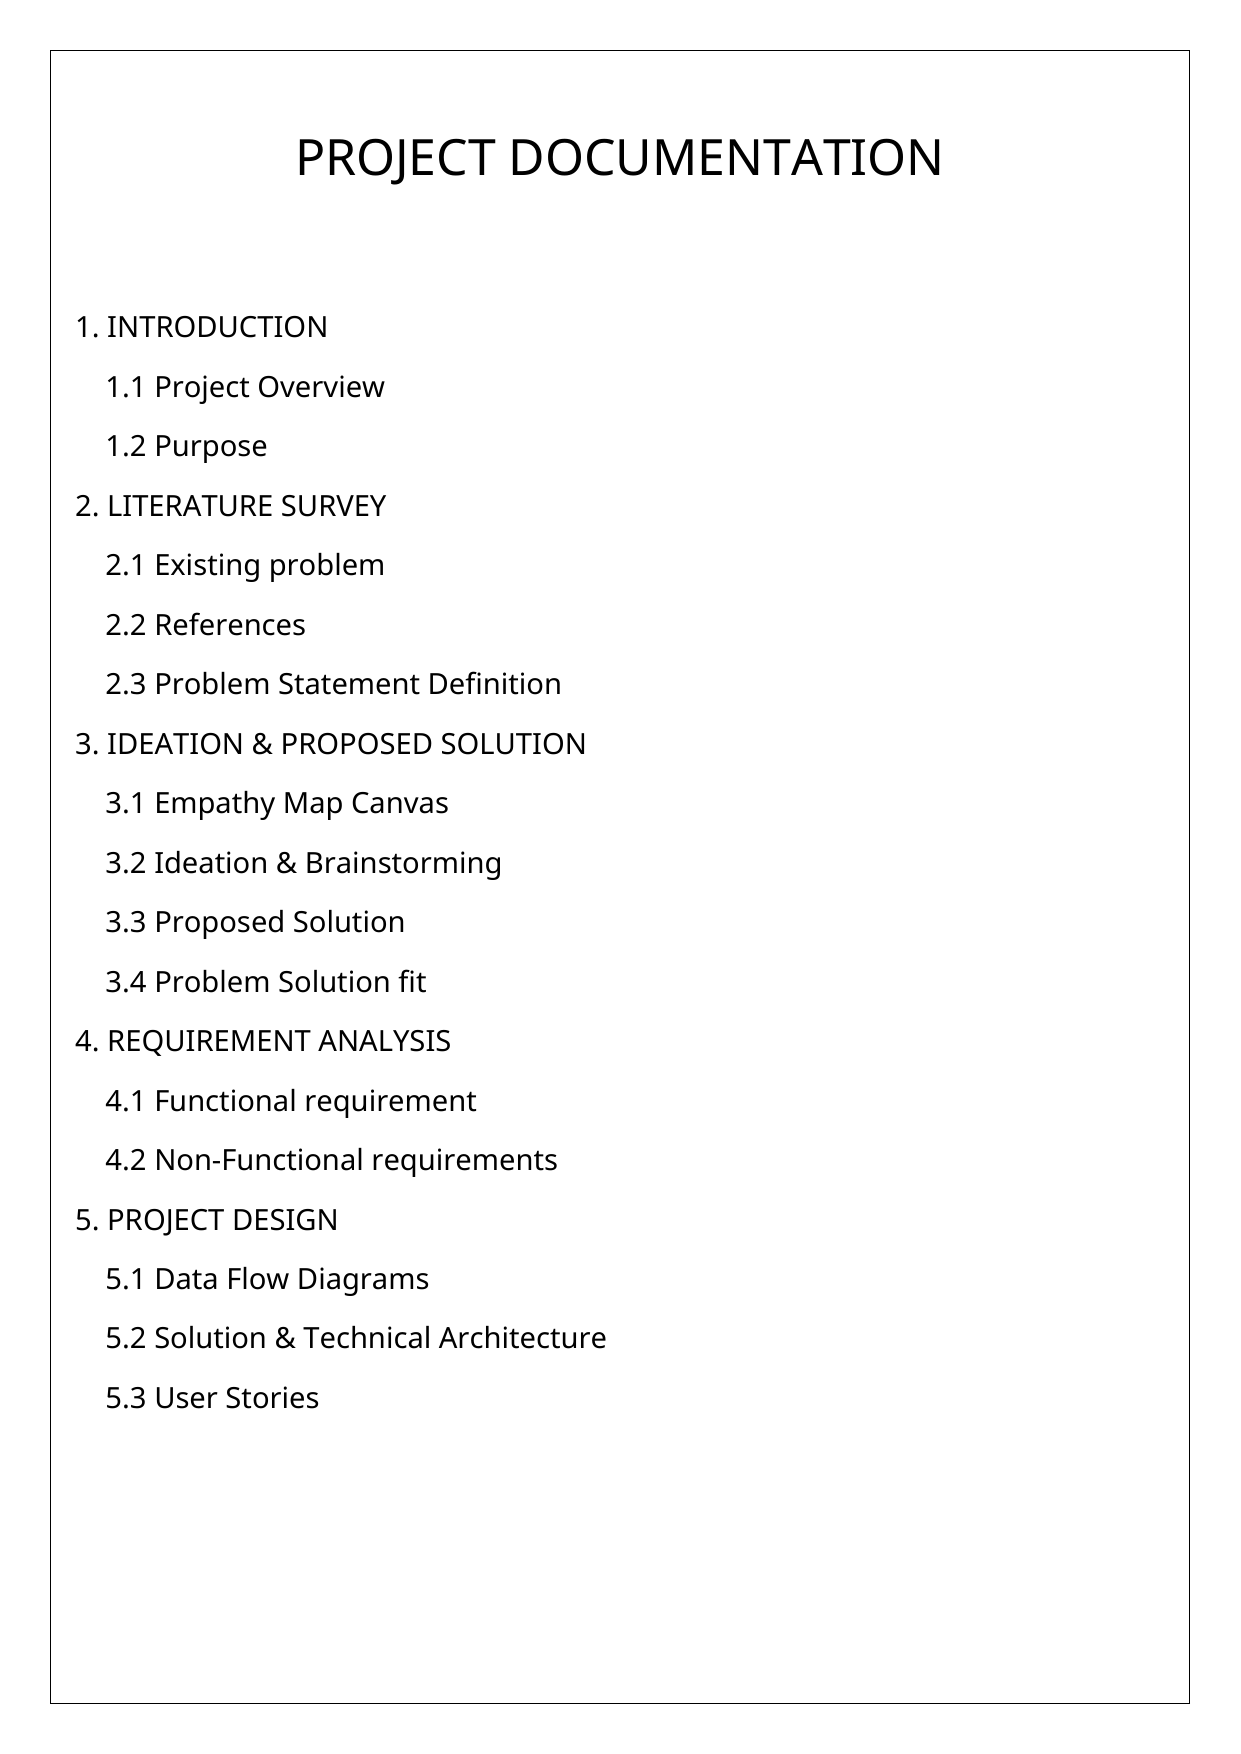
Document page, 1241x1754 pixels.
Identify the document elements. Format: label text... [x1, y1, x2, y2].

text 2. LITERATURE SURVEY [75, 485, 1165, 525]
text 2.1 Existing problem [75, 544, 1165, 584]
text 3. IDEATION & PROPOSED SOLUTION [75, 723, 1165, 763]
text 4.1 Functional requirement [75, 1080, 1165, 1119]
text 5.1 Data Flow Diagrams [75, 1258, 1165, 1298]
text 4.2 Non-Functional requirements [75, 1139, 1165, 1179]
text 3.3 Proposed Solution [75, 901, 1165, 941]
text 3.2 Ideation & Brainstorming [75, 842, 1165, 882]
text 2.2 References [75, 604, 1165, 644]
text 3.4 Problem Solution fit [75, 961, 1165, 1001]
text PROJECT DOCUMENTATION [75, 122, 1165, 190]
text 5. PROJECT DESIGN [75, 1199, 1165, 1238]
text 5.3 User Stories [75, 1377, 1165, 1417]
text 1.1 Project Overview [75, 366, 1165, 406]
text 5.2 Solution & Technical Architecture [75, 1318, 1165, 1357]
text 2.3 Problem Statement Definition [75, 663, 1165, 703]
text 3.1 Empathy Map Canvas [75, 782, 1165, 822]
text 4. REQUIREMENT ANALYSIS [75, 1020, 1165, 1060]
text 1.2 Purpose [75, 426, 1165, 465]
text 1. INTRODUCTION [75, 307, 1165, 346]
